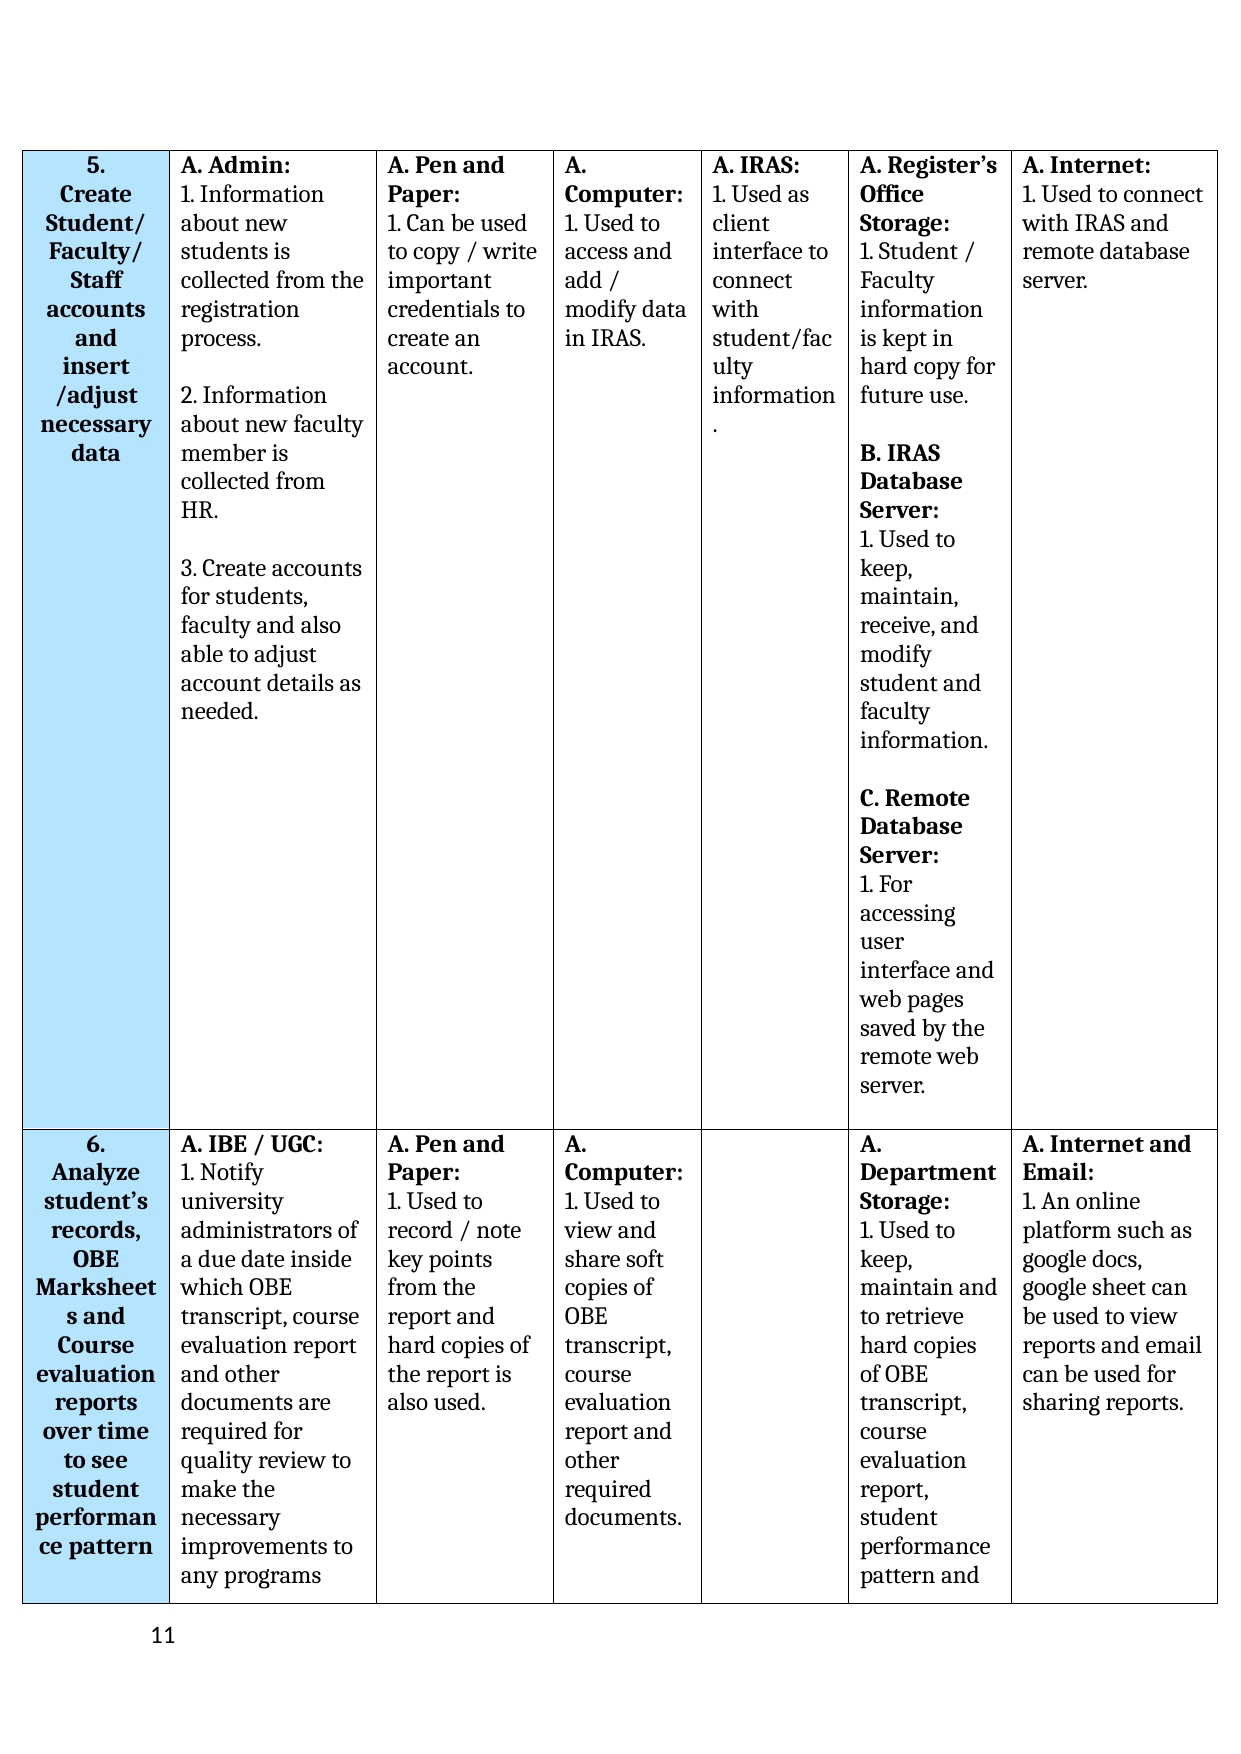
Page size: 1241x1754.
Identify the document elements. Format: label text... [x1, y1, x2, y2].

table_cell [377, 1130, 553, 1603]
table_cell A. Admin: 1. Information about new students is collected from the registration process. 2. Information about new faculty member is collected from HR. 3. Create accounts for students, faculty and also able to adjust account details as needed. [170, 151, 376, 1128]
table_cell A. Pen and Paper: 1. Can be used to copy / write important credentials to create an account. [377, 151, 553, 1128]
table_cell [1012, 1130, 1217, 1603]
table_cell [702, 1130, 848, 1603]
table_cell 5. Create Student/ Faculty/ Staff accounts and insert /adjust necessary data [23, 151, 169, 1128]
table_cell A. Register’s Office Storage: 1. Student / Faculty information is kept in hard copy for future use. B. IRAS Database Server: 1. Used to keep, maintain, receive, and modify student and faculty information. C. Remote Database Server: 1. For accessing user interface and web pages saved by the remote web server. [849, 151, 1011, 1128]
table_cell A. IRAS: 1. Used as client interface to connect with student/faculty information. [702, 151, 848, 1128]
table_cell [170, 1130, 376, 1603]
table_cell A. Internet: 1. Used to connect with IRAS and remote database server. [1012, 151, 1217, 1128]
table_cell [554, 1130, 701, 1603]
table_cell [23, 1130, 169, 1603]
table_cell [849, 1130, 1011, 1603]
table_cell A. Computer: 1. Used to access and add / modify data in IRAS. [554, 151, 701, 1128]
